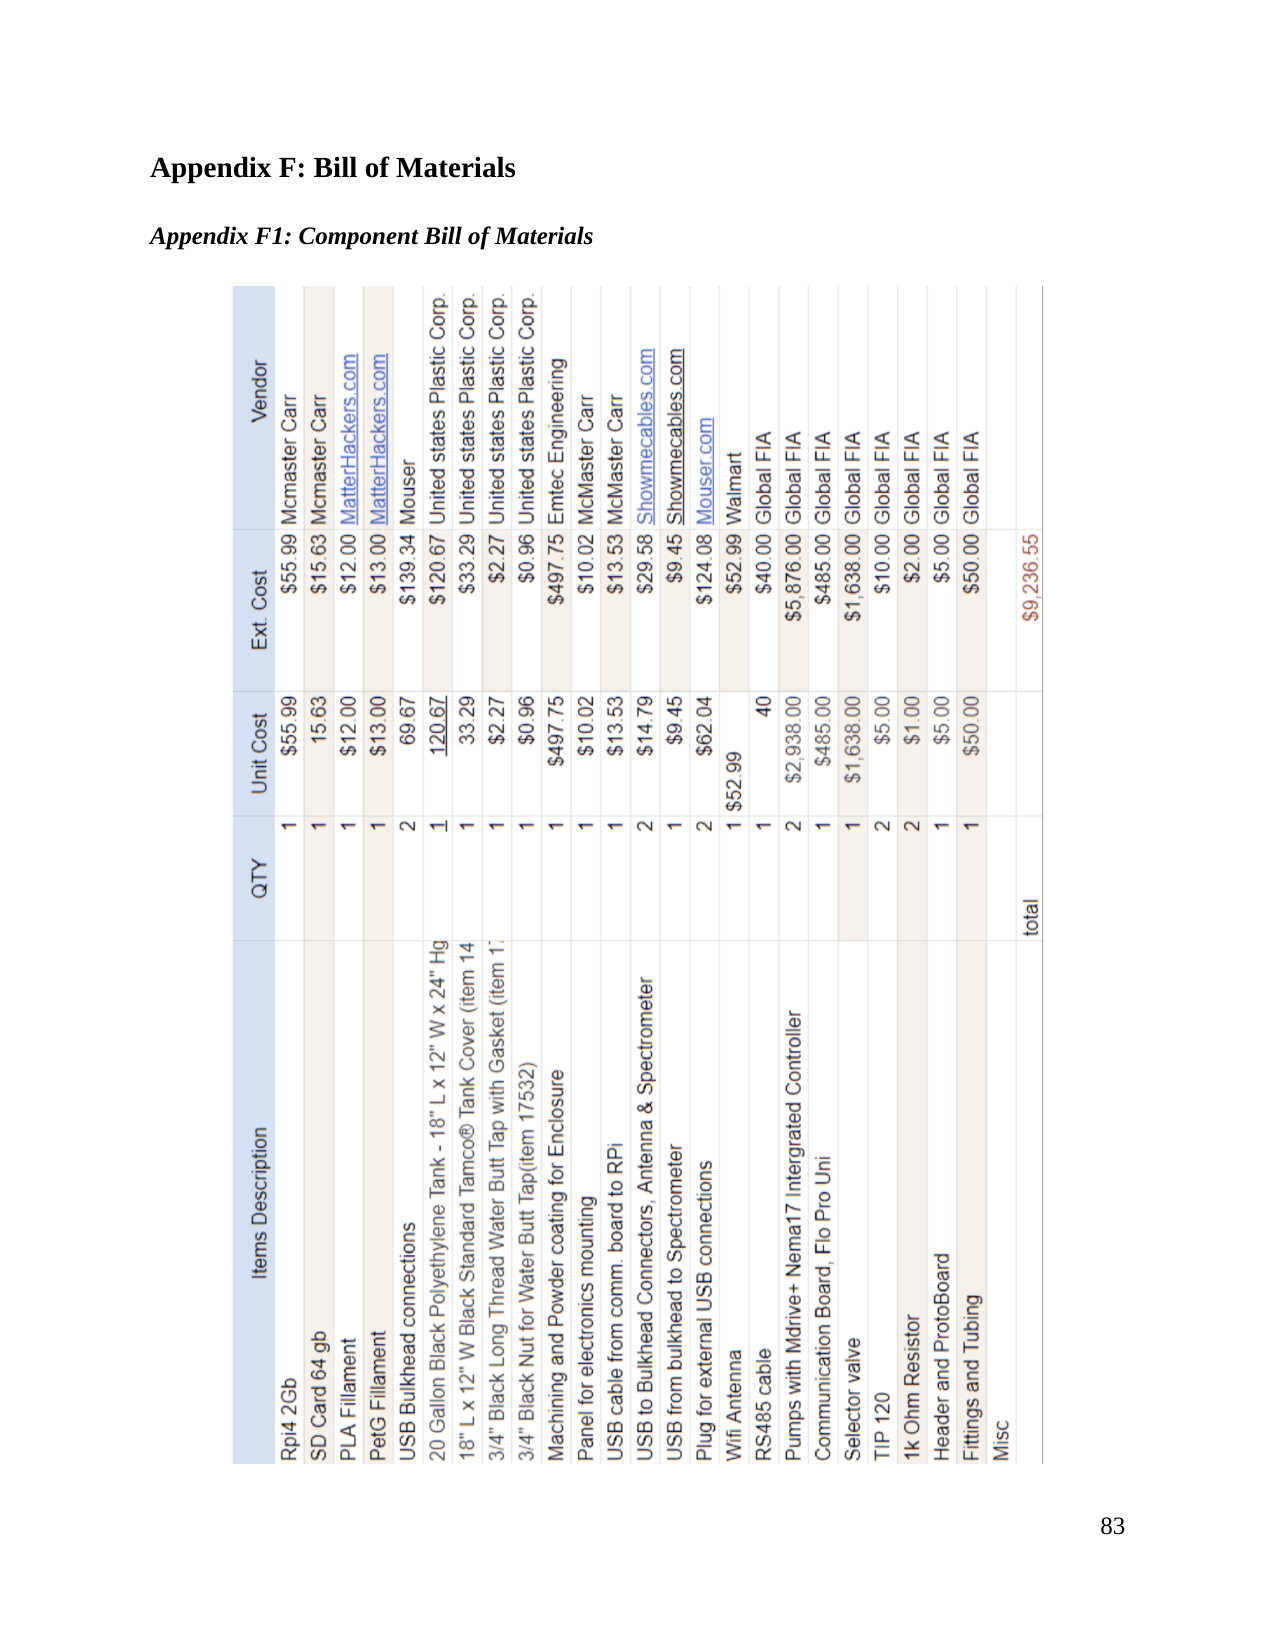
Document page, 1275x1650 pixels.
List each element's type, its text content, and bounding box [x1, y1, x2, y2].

subtitle Appendix F1: Component Bill of Materials [150, 221, 1125, 250]
picture [233, 287, 1043, 1463]
subtitle Appendix F: Bill of Materials [150, 150, 1125, 183]
